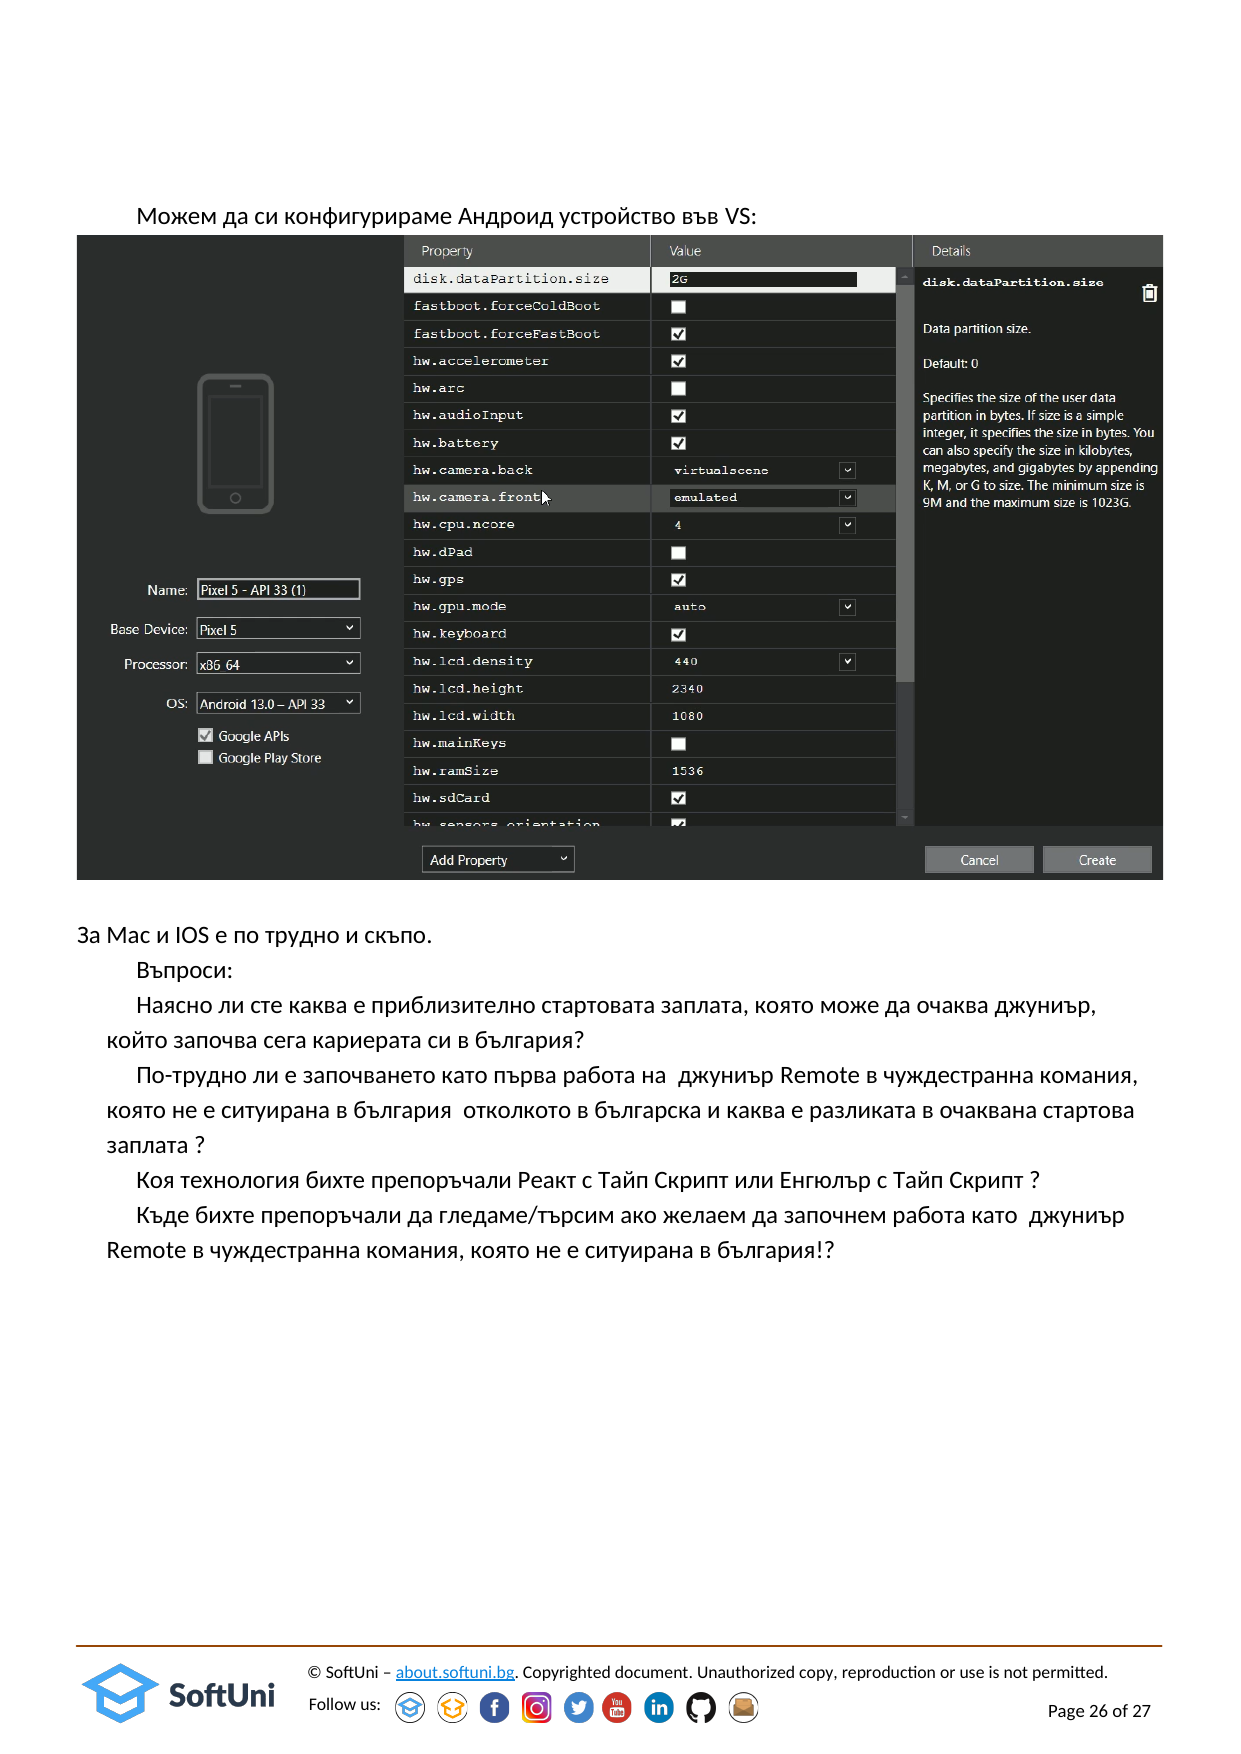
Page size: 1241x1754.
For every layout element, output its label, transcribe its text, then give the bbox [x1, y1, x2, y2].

picture [686, 1692, 716, 1723]
picture [522, 1692, 552, 1723]
picture [728, 1692, 759, 1723]
list Въпроси: [106, 954, 1163, 984]
picture [437, 1692, 468, 1723]
list По-трудно ли е започването като първа работа на джуниър Remote в чуждестранна комания, която не е ситуирана в българия отколкото в българска и каква е разликата в очаквана стартова заплата ? [106, 1059, 1163, 1159]
picture [602, 1692, 632, 1723]
list Можем да си конфигурираме Андроид устройство във VS: [106, 200, 1163, 231]
picture [395, 1692, 425, 1723]
picture [564, 1692, 594, 1723]
list Коя технология бихте препоръчали Реакт с Тайп Скрипт или Енгюлър с Тайп Скрипт ? [106, 1164, 1163, 1194]
picture [665, 1714, 674, 1723]
picture [479, 1692, 510, 1723]
list За Mac и IOS е по трудно и скъпо. [77, 919, 1163, 949]
list Къде бихте препоръчали да гледаме/търсим ако желаем да започнем работа като джуниър Remote в чуждестранна комания, която не е ситуирана в българия!? [106, 1199, 1163, 1264]
picture [75, 1658, 281, 1729]
picture [658, 1705, 667, 1714]
picture [665, 1692, 674, 1701]
list Наясно ли сте каква е приблизително стартовата заплата, която може да очаква джуниър, който започва сега кариерата си в българия? [106, 989, 1163, 1054]
picture [644, 1714, 653, 1723]
picture [76, 235, 1164, 880]
picture [644, 1692, 653, 1701]
